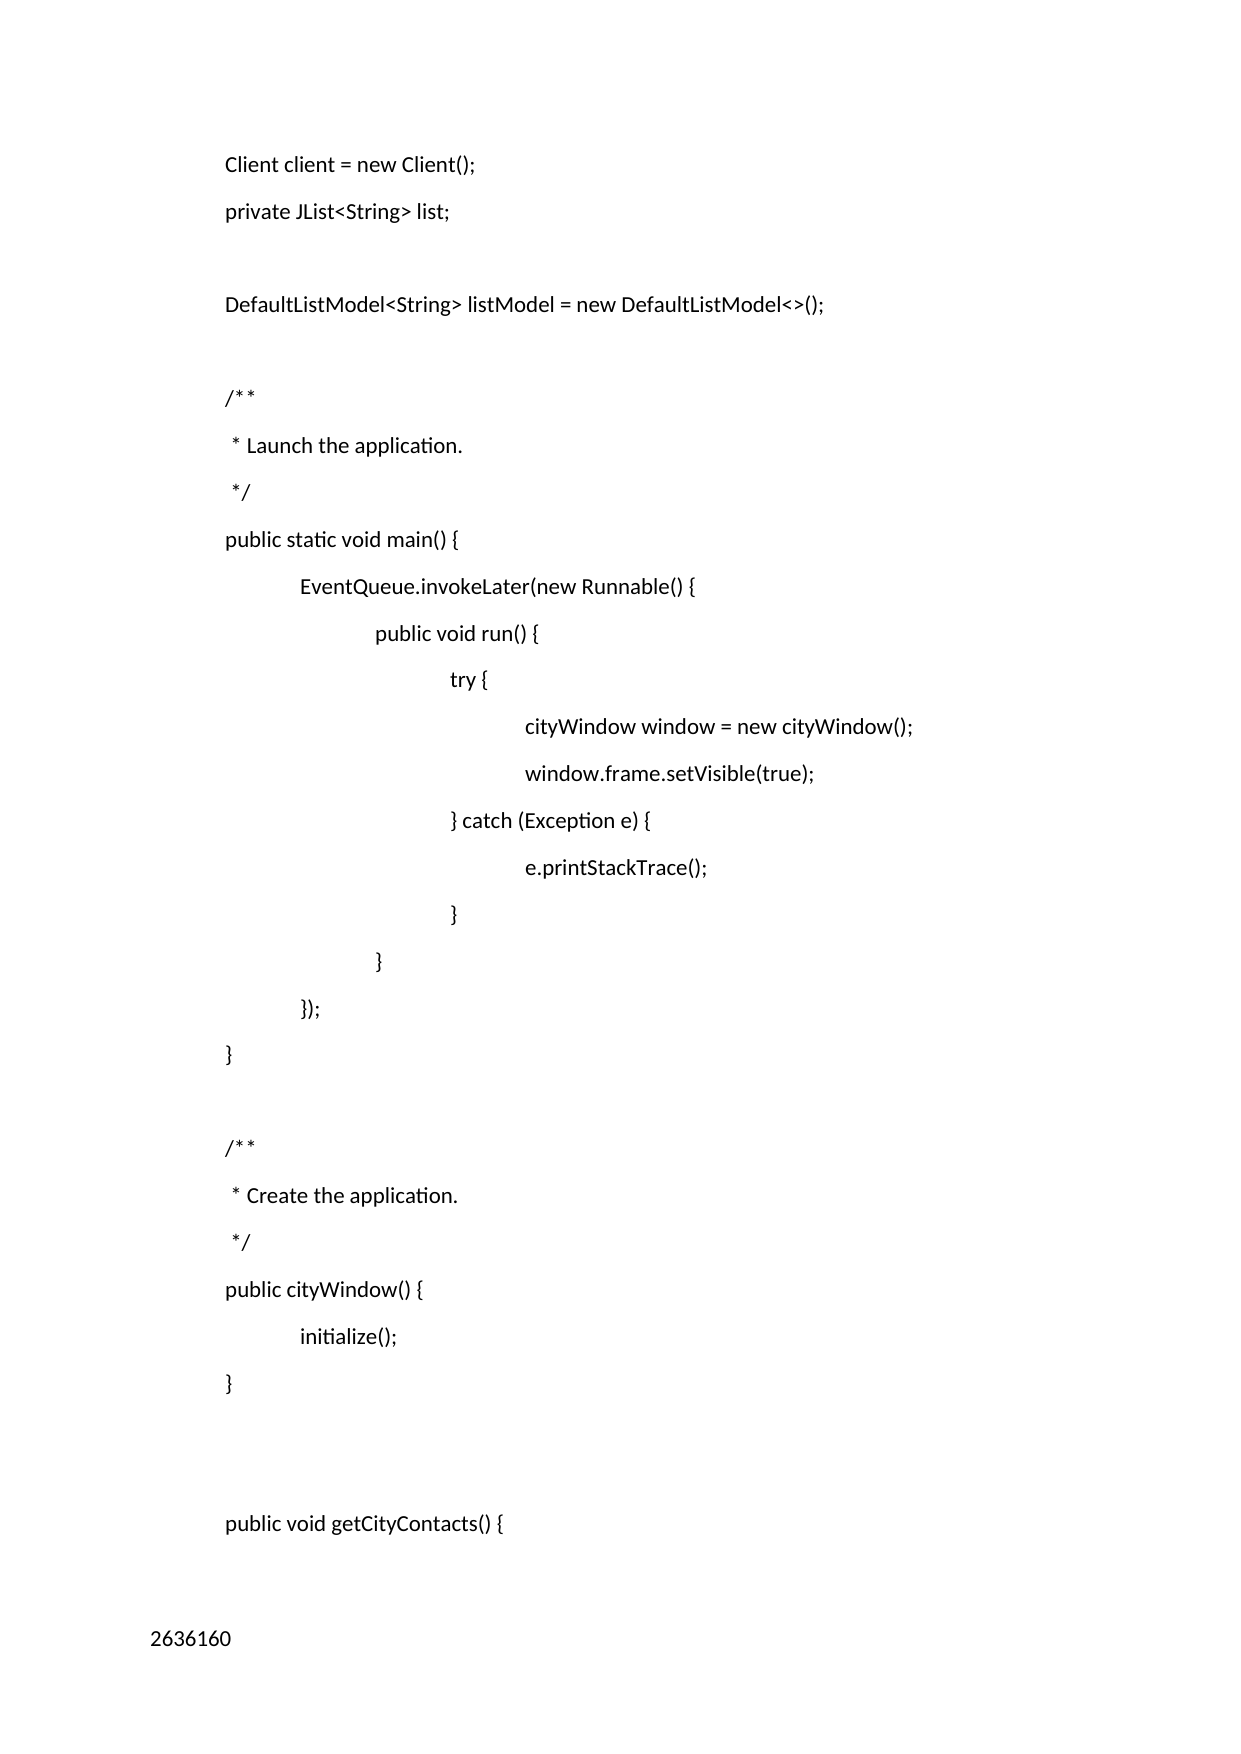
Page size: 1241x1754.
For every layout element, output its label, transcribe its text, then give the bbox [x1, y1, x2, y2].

text } [150, 1041, 1090, 1069]
text DefaultListModel<String> listModel = new DefaultListModel<>(); [150, 291, 1090, 319]
text */ [150, 478, 1090, 506]
text public cityWindow() { [150, 1275, 1090, 1303]
text public void run() { [150, 619, 1090, 647]
text } catch (Exception e) { [150, 806, 1090, 834]
text public static void main() { [150, 525, 1090, 553]
text * Launch the application. [150, 431, 1090, 459]
text private JList<String> list; [150, 197, 1090, 225]
text EventQueue.invokeLater(new Runnable() { [150, 572, 1090, 600]
text cityWindow window = new cityWindow(); [150, 712, 1090, 741]
text /** [150, 1134, 1090, 1162]
text } [150, 1369, 1090, 1397]
text * Create the application. [150, 1181, 1090, 1209]
text Client client = new Client(); [150, 150, 1090, 178]
text }); [150, 994, 1090, 1022]
text window.frame.setVisible(true); [150, 759, 1090, 787]
text */ [150, 1228, 1090, 1256]
text public void getCityContacts() { [150, 1509, 1090, 1537]
text } [150, 900, 1090, 928]
text } [150, 947, 1090, 975]
text try { [150, 666, 1090, 694]
text initialize(); [150, 1322, 1090, 1350]
text e.printStackTrace(); [150, 853, 1090, 881]
text /** [150, 384, 1090, 412]
